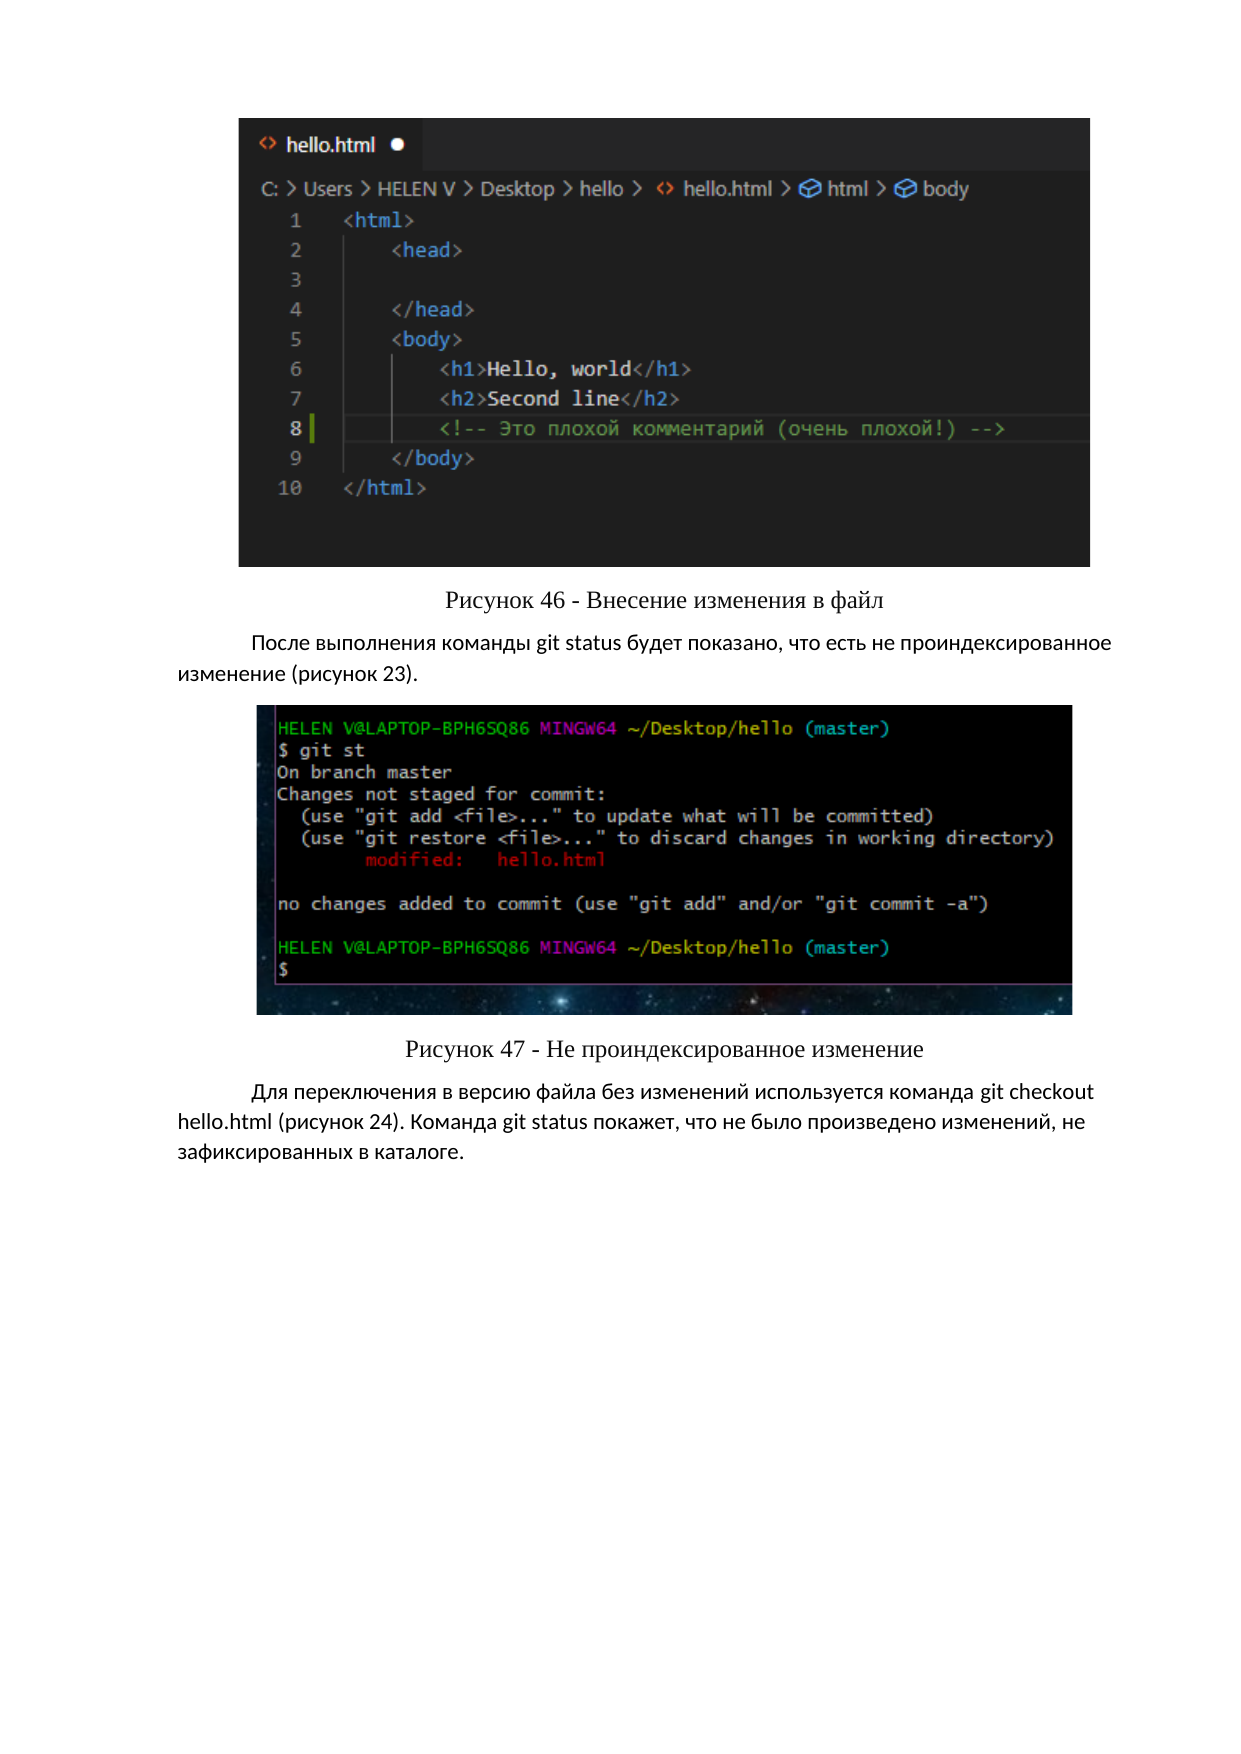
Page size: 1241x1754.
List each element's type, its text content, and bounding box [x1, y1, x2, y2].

text Рисунок 47 - Не проиндексированное изменение [177, 1034, 1152, 1063]
picture [238, 118, 1091, 567]
picture [256, 705, 1073, 1015]
text После выполнения команды git status будет показано, что есть не проиндексированное изменение (рисунок 23). [177, 628, 1152, 687]
text Рисунок 46 - Внесение изменения в файл [177, 585, 1152, 614]
text Для переключения в версию файла без изменений используется команда git checkout hello.html (рисунок 24). Команда git status покажет, что не было произведено изменений, не зафиксированных в каталоге. [177, 1077, 1152, 1165]
